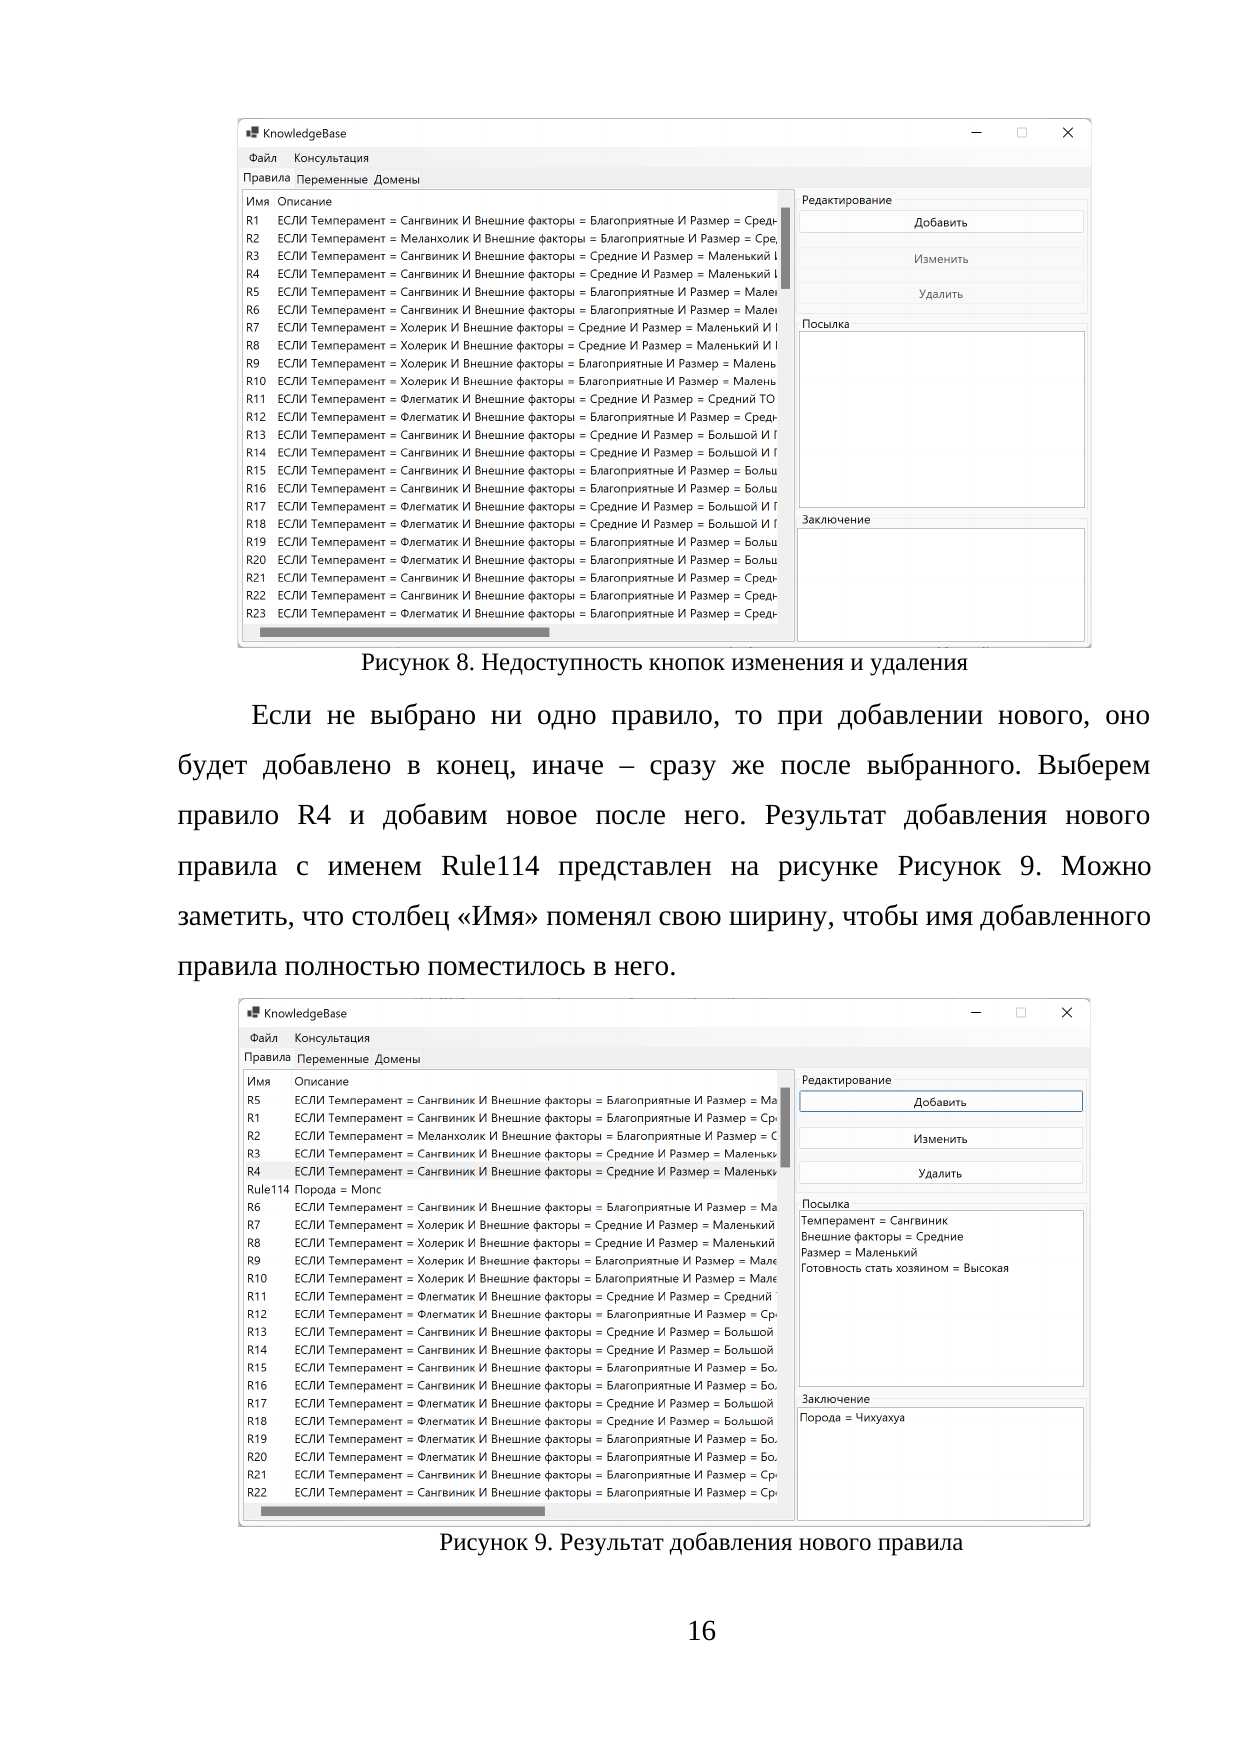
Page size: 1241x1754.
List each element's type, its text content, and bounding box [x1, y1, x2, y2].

text Рисунок 8. Недоступность кнопок изменения и удаления [177, 647, 1152, 676]
picture [237, 118, 1092, 648]
text Если не выбрано ни одно правило, то при добавлении нового, оно будет добавлено в конец, иначе – сразу же после выбранного. Выберем правило R4 и добавим новое после него. Результат добавления нового правила с именем Rule114 представлен на рисунке 9. Можно заметить, что столбец «Имя» поменял свою ширину, чтобы имя добавленного правила полностью поместилось в него. [177, 697, 1152, 982]
text Рисунок 9. Результат добавления нового правила [177, 1527, 1152, 1555]
picture [238, 998, 1091, 1527]
